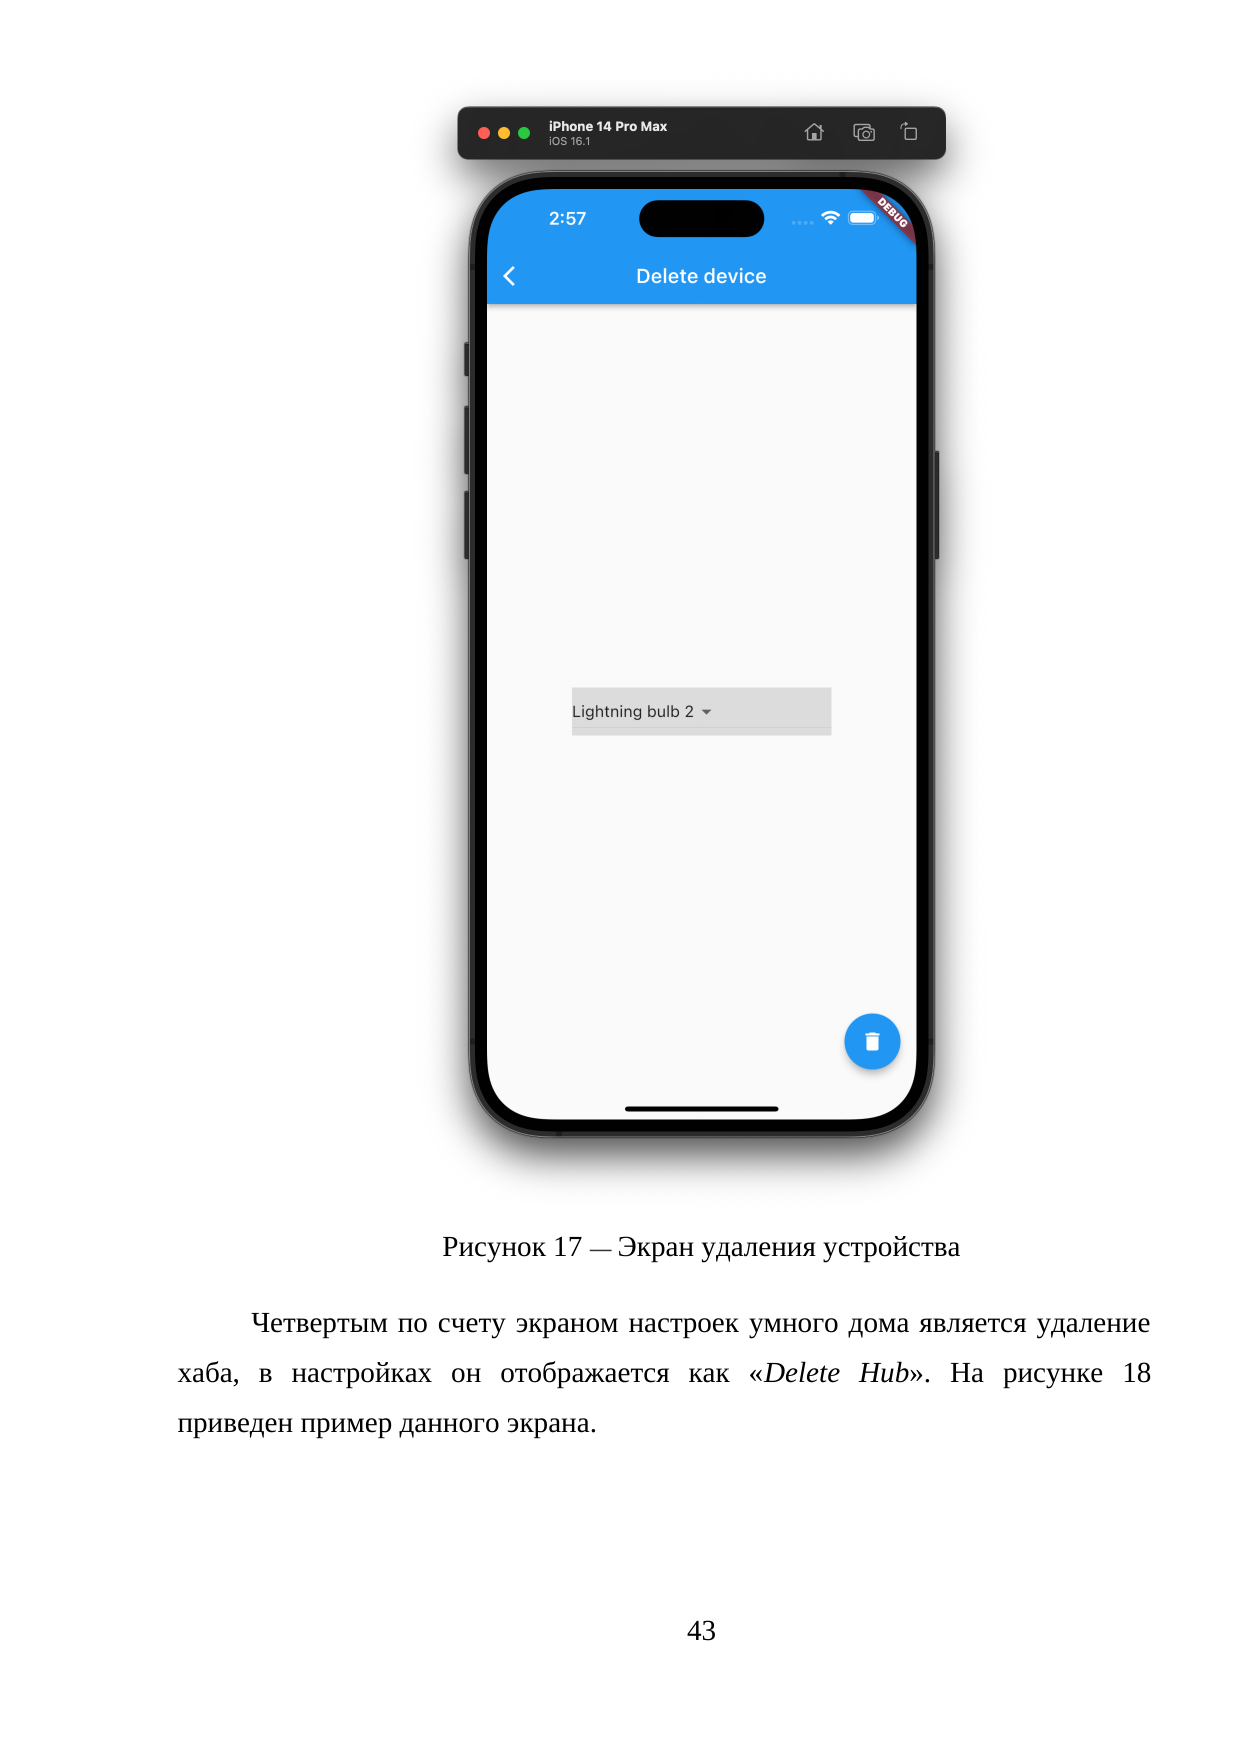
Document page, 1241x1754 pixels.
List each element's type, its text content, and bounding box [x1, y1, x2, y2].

picture [402, 70, 1001, 1213]
text Рисунок 17 — Экран удаления устройства [177, 1229, 1152, 1263]
text Четвертым по счету экраном настроек умного дома является удаление хаба, в настройках он отображается как «Delete Hub». На рисунке 18 приведен пример данного экрана. [177, 1305, 1152, 1439]
